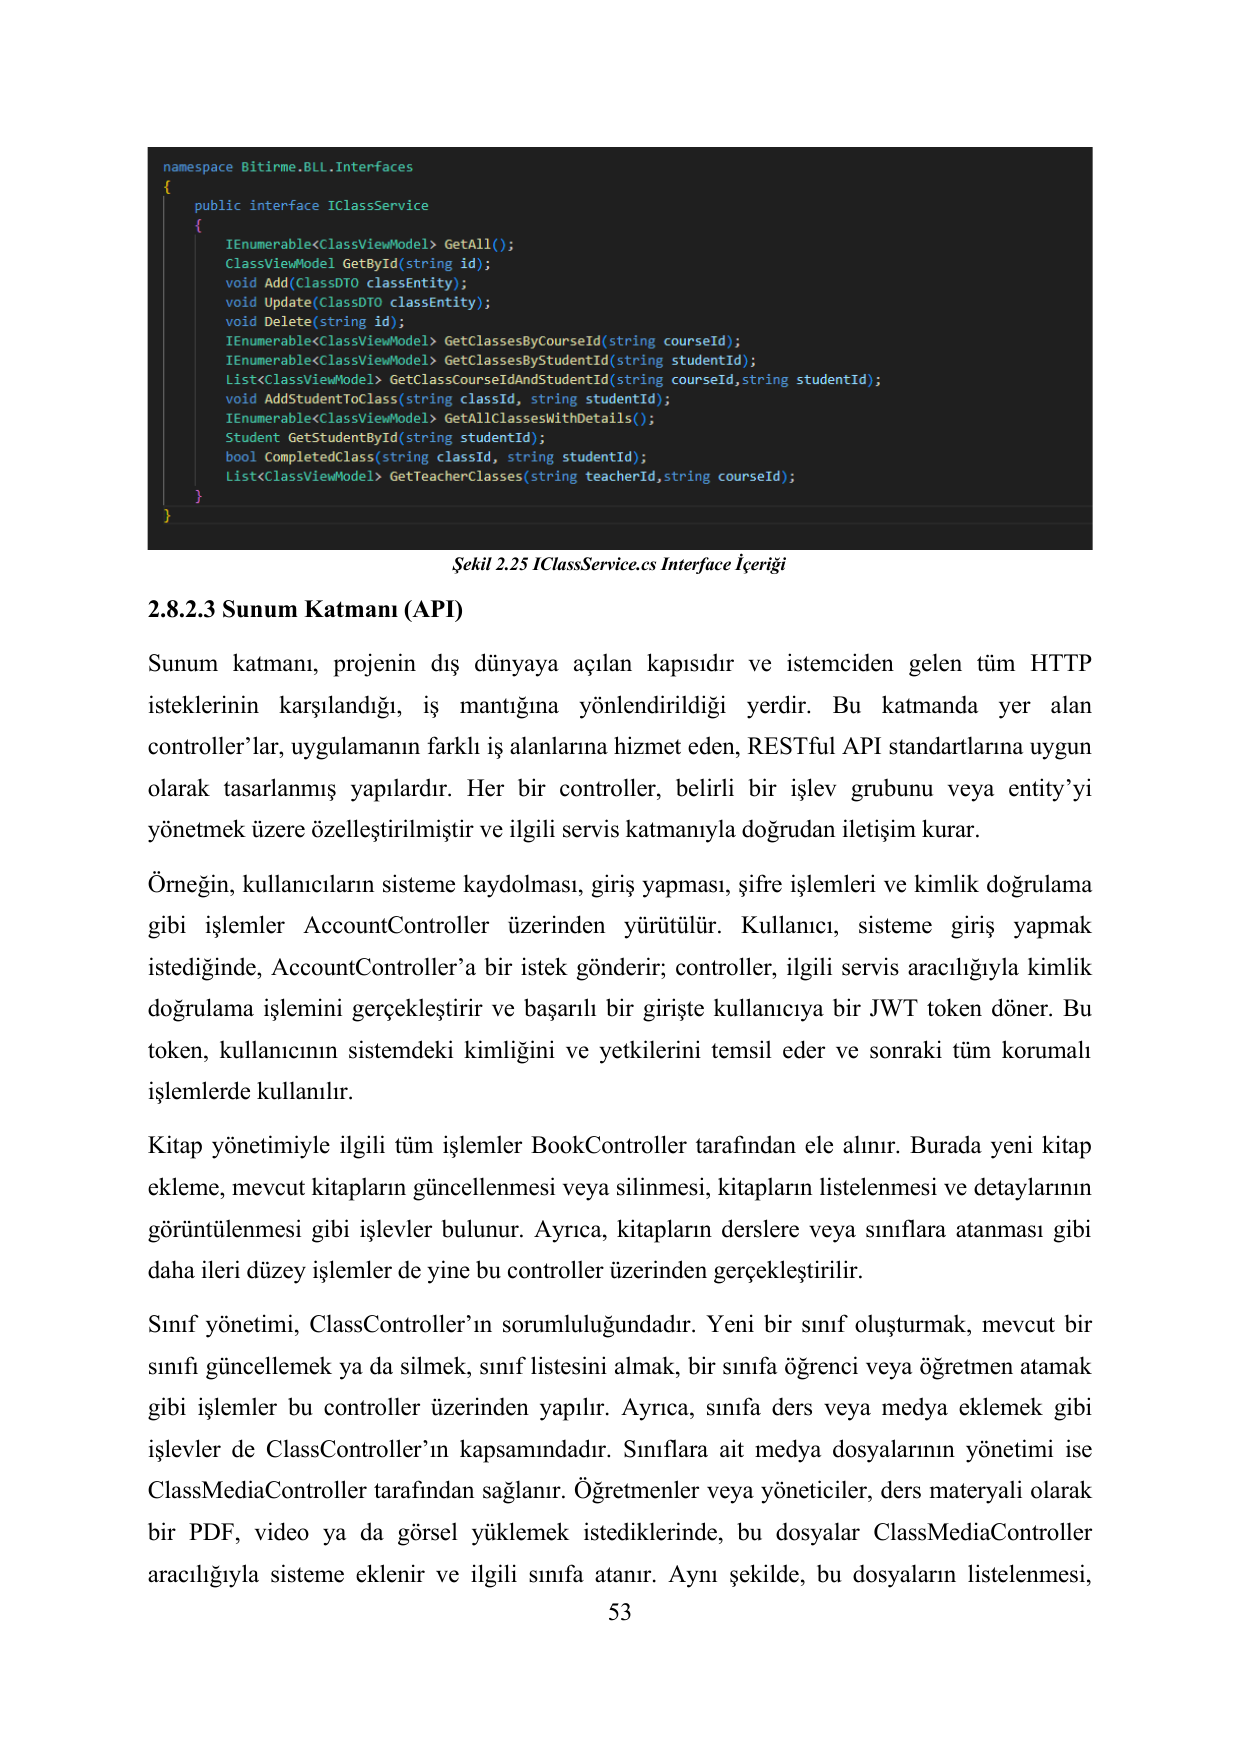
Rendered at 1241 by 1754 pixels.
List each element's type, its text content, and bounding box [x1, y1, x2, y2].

subtitle Sunum Katmanı (API) [148, 595, 1093, 623]
text Örneğin, kullanıcıların sisteme kaydolması, giriş yapması, şifre işlemleri ve kimlik doğrulama gibi işlemler AccountController üzerinden yürütülür. Kullanıcı, sisteme giriş yapmak istediğinde, AccountController’a bir istek gönderir; controller, ilgili servis aracılığıyla kimlik doğrulama işlemini gerçekleştirir ve başarılı bir girişte kullanıcıya bir JWT token döner. Bu token, kullanıcının sistemdeki kimliğini ve yetkilerini temsil eder ve sonraki tüm korumalı işlemlerde kullanılır. [148, 870, 1093, 1105]
text Sunum katmanı, projenin dış dünyaya açılan kapısıdır ve istemciden gelen tüm HTTP isteklerinin karşılandığı, iş mantığına yönlendirildiği yerdir. Bu katmanda yer alan controller’lar, uygulamanın farklı iş alanlarına hizmet eden, RESTful API standartlarına uygun olarak tasarlanmış yapılardır. Her bir controller, belirli bir işlev grubunu veya entity’yi yönetmek üzere özelleştirilmiştir ve ilgili servis katmanıyla doğrudan iletişim kurar. [148, 649, 1093, 843]
picture [147, 147, 1093, 550]
text Kitap yönetimiyle ilgili tüm işlemler BookController tarafından ele alınır. Burada yeni kitap ekleme, mevcut kitapların güncellenmesi veya silinmesi, kitapların listelenmesi ve detaylarının görüntülenmesi gibi işlevler bulunur. Ayrıca, kitapların derslere veya sınıflara atanması gibi daha ileri düzey işlemler de yine bu controller üzerinden gerçekleştirilir. [148, 1132, 1093, 1284]
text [148, 1310, 1093, 1587]
